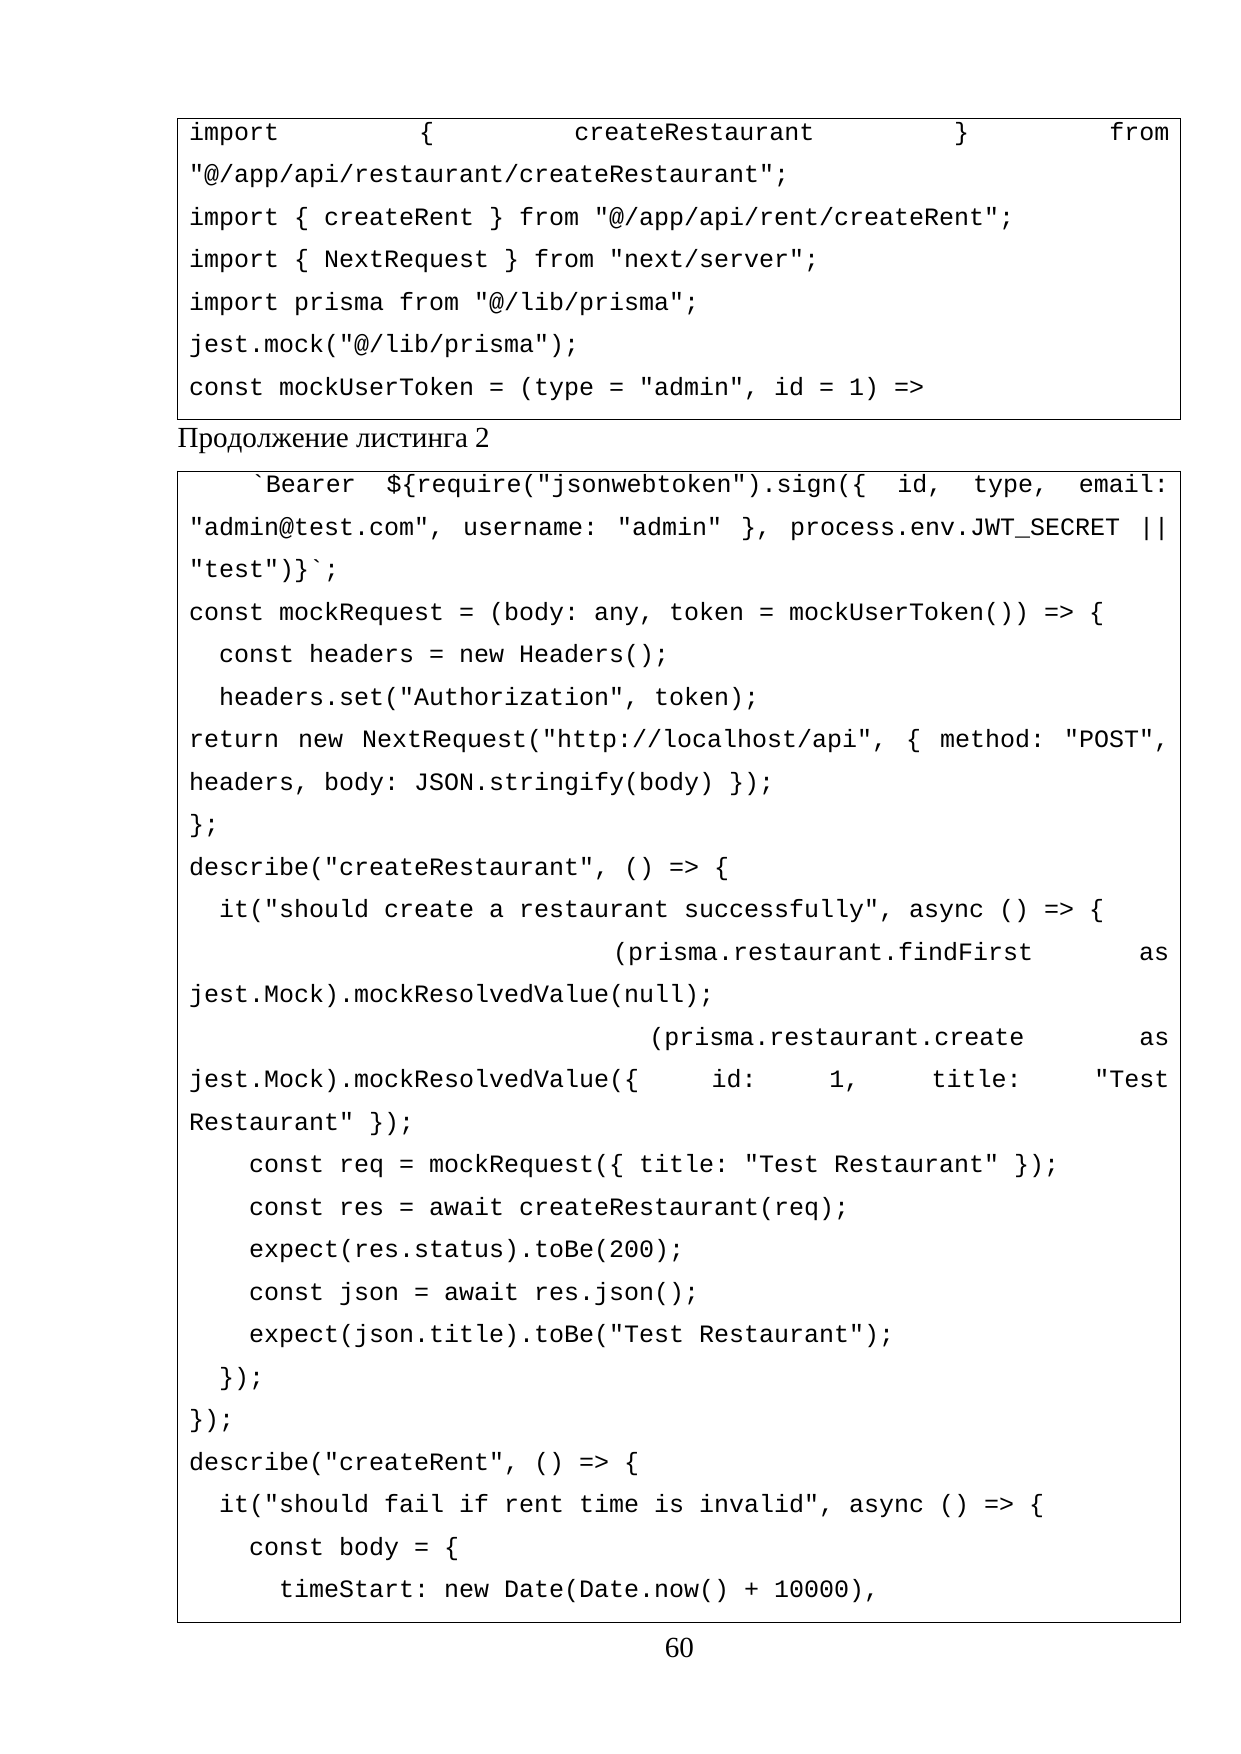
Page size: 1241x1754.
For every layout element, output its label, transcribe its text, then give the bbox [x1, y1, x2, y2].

table_header import { createRestaurant } from "@/app/api/restaurant/createRestaurant"; import { createRent } from "@/app/api/rent/createRent"; import { NextRequest } from "next/server"; import prisma from "@/lib/prisma"; jest.mock("@/lib/prisma"); const mockUserToken = (type = "admin", id = 1) => [178, 119, 1180, 419]
text Продолжение листинга 2 [177, 420, 1181, 454]
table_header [178, 472, 1180, 1622]
